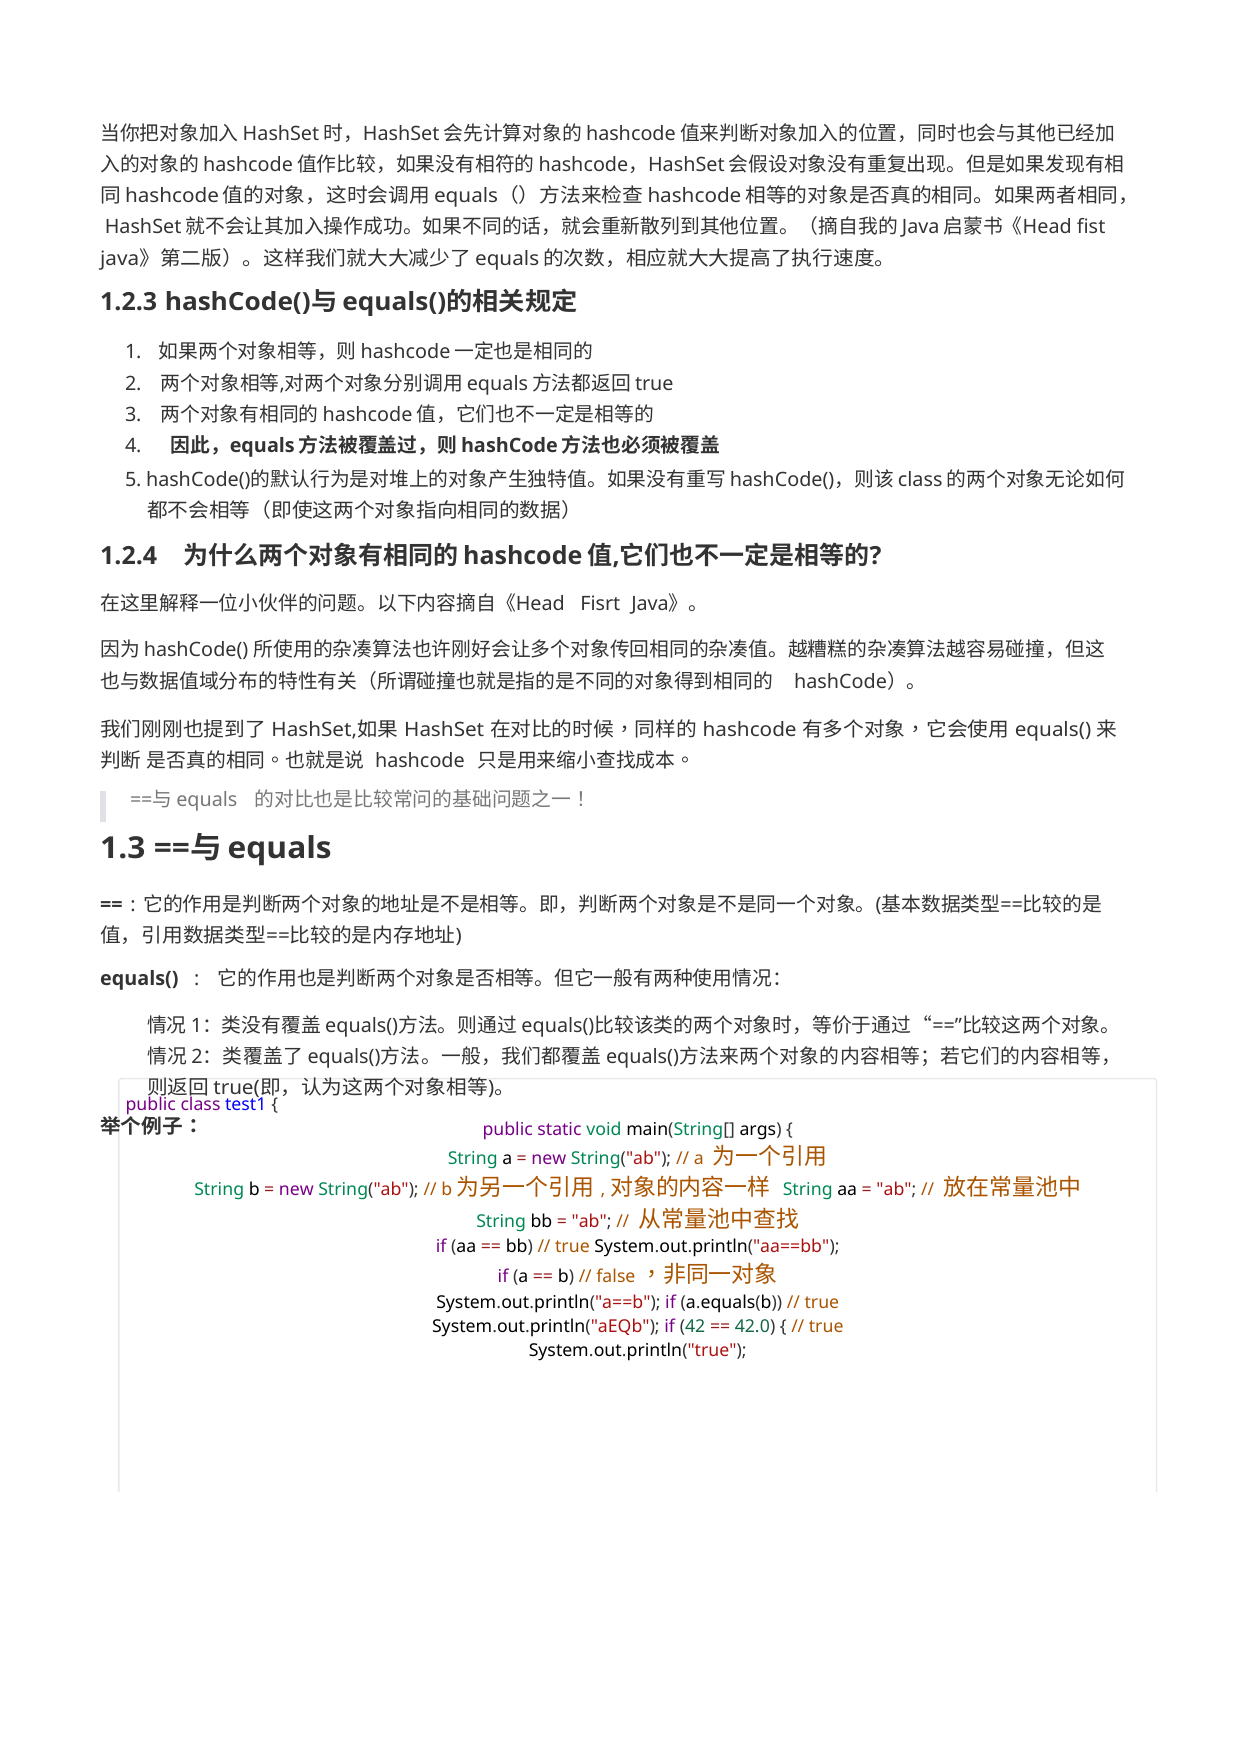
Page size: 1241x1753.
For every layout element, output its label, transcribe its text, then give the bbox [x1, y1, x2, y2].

text 1. 如果两个对象相等，则hashcode一定也是相同的 [125, 332, 1114, 365]
text 当你把对象加入HashSet时，HashSet会先计算对象的hashcode值来判断对象加入的位置，同时也会与其他已经加 入的对象的hashcode值作比较，如果没有相符的hashcode，HashSet会假设对象没有重复出现。但是如果发现有相 同hashcode值的对象，这时会调用equals（）方法来检查hashcode相等的对象是否真的相同。如果两者相同， HashSet就不会让其加入操作成功。如果不同的话，就会重新散列到其他位置。（摘自我的Java启蒙书《Head ﬁst java》第二版）。这样我们就大大减少了equals的次数，相应就大大提高了执行速度。 [100, 115, 1134, 271]
text 2. 两个对象相等,对两个对象分别调用equals方法都返回true [125, 365, 1114, 397]
subtitle 举个例子： [100, 1112, 1114, 1139]
subtitle 1.3 ==与equals [100, 823, 1114, 867]
text == : 它的作用是判断两个对象的地址是不是相等。即，判断两个对象是不是同一个对象。(基本数据类型==比较的是 值，引用数据类型==比较的是内存地址) [100, 887, 1114, 949]
text 情况1：类没有覆盖equals()方法。则通过equals()比较该类的两个对象时，等价于通过“==”比较这两个对象。 情况2：类覆盖了equals()方法。一般，我们都覆盖equals()方法来两个对象的内容相等；若它们的内容相等， 则返回true(即，认为这两个对象相等)。 [147, 1007, 1121, 1101]
subtitle 4. 因此，equals方法被覆盖过，则hashCode方法也必须被覆盖 [125, 428, 1114, 459]
subtitle 1.2.4 为什么两个对象有相同的hashcode值,它们也不一定是相等的? [100, 536, 1114, 572]
text 因为hashCode() 所使用的杂凑算法也许刚好会让多个对象传回相同的杂凑值。越糟糕的杂凑算法越容易碰撞，但这 也与数据值域分布的特性有关（所谓碰撞也就是指的是不同的对象得到相同的 hashCode）。 [100, 632, 1114, 694]
text ==与equals 的对比也是比较常问的基础问题之一！ [130, 786, 1114, 813]
text equals() : 它的作用也是判断两个对象是否相等。但它一般有两种使用情况： [100, 962, 1114, 991]
subtitle hashCode()与equals()的相关规定 [100, 283, 1114, 317]
text 3. 两个对象有相同的hashcode值，它们也不一定是相等的 [125, 397, 1114, 428]
text 5. hashCode()的默认行为是对堆上的对象产生独特值。如果没有重写hashCode()，则该class的两个对象无论如何 都不会相等（即使这两个对象指向相同的数据） [125, 461, 1134, 524]
text 我们刚刚也提到了 HashSet,如果 HashSet 在对比的时候，同样的 hashcode 有多个对象，它会使用 equals() 来判断 是否真的相同。也就是说 hashcode 只是用来缩小查找成本。 [100, 712, 1137, 774]
text 在这里解释一位小伙伴的问题。以下内容摘自《Head Fisrt Java》。 [100, 587, 1114, 616]
